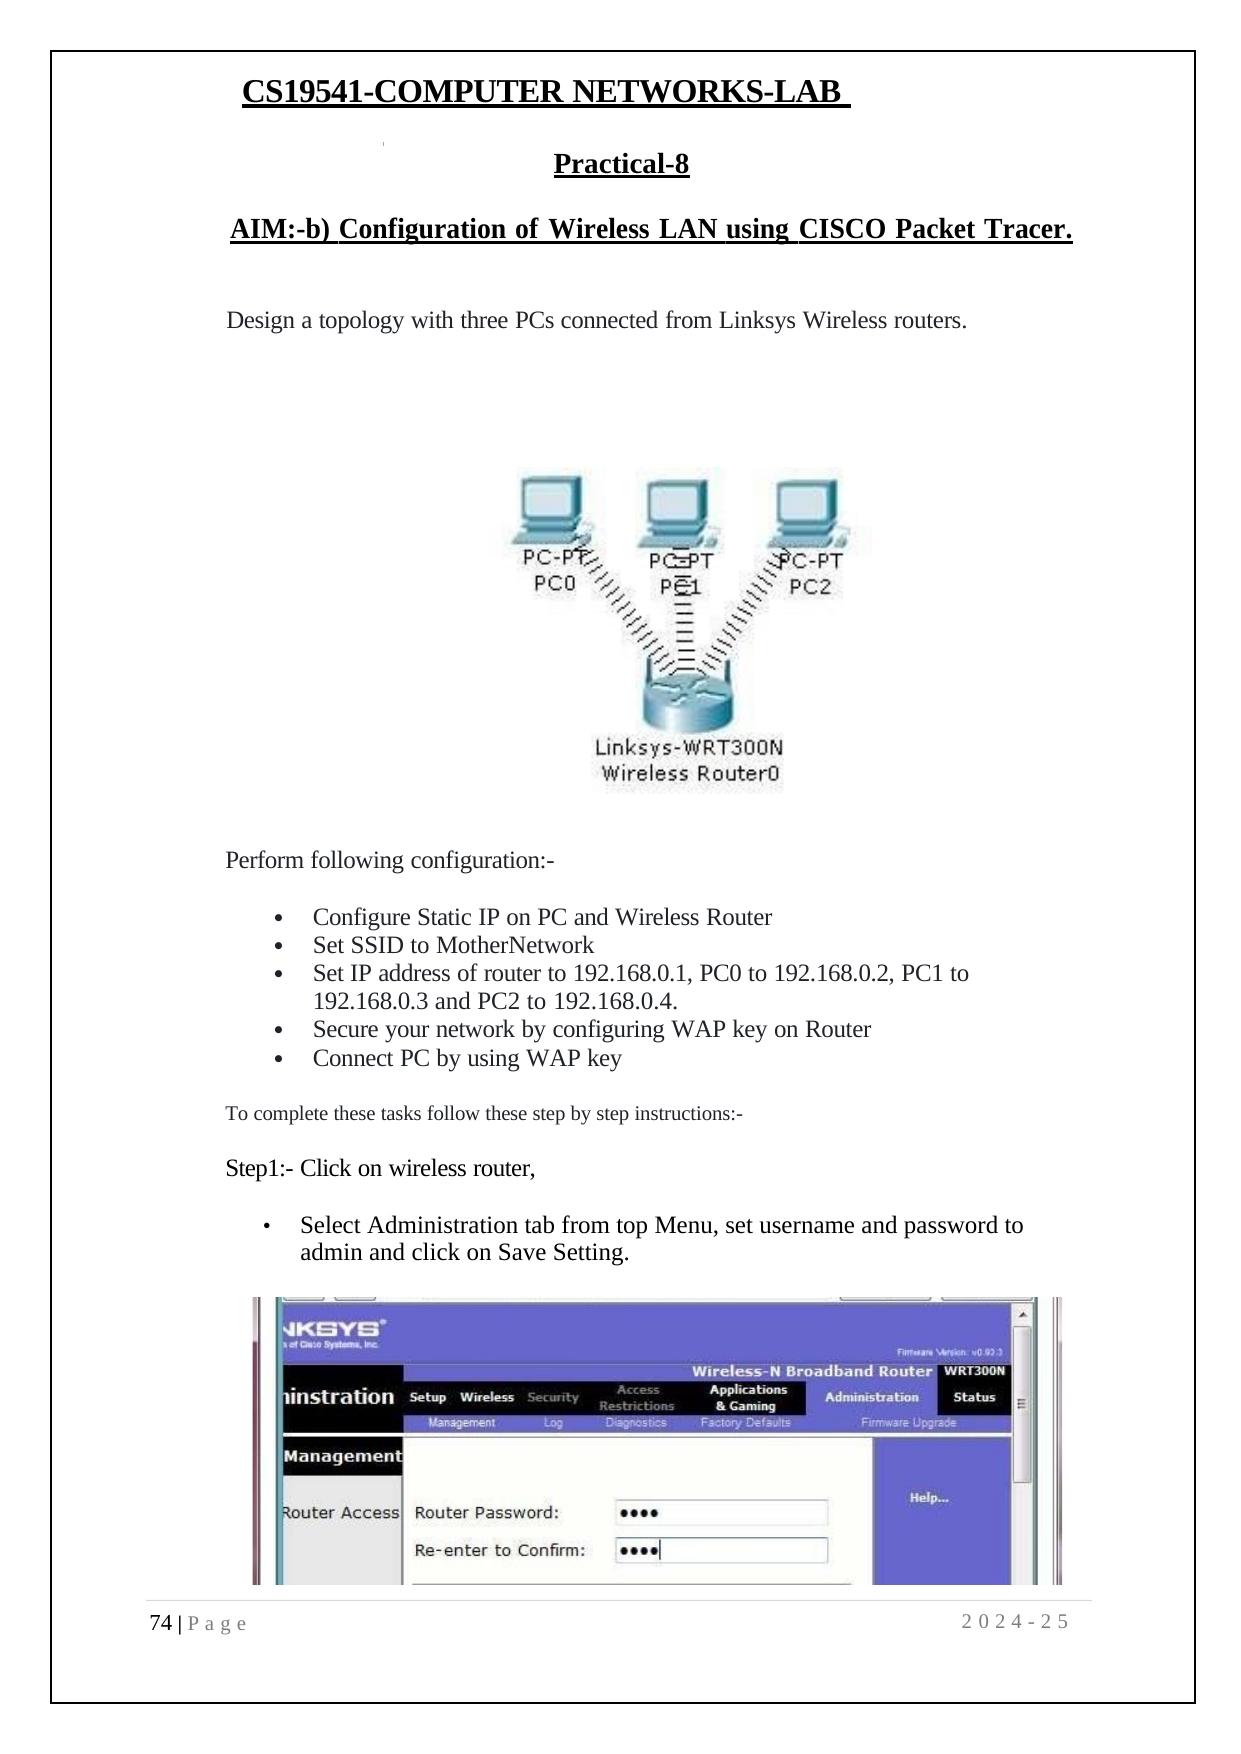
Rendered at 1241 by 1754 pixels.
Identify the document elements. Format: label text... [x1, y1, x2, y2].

list Select Administration tab from top Menu, set username and password to admin and click on Save Setting. [263, 1211, 1085, 1266]
text Step1:- Click on wireless router, [225, 1153, 1194, 1182]
text Perform following configuration:- [225, 845, 1194, 874]
list Secure your network by configuring WAP key on Router [275, 1015, 1194, 1043]
subtitle Practical-8 [177, 146, 1065, 179]
list Connect PC by using WAP key [275, 1043, 1194, 1072]
picture [488, 467, 873, 794]
picture [252, 1297, 1063, 1585]
list Set IP address of router to 192.168.0.1, PC0 to 192.168.0.2, PC1 to 192.168.0.3 and PC2 to 192.168.0.4. [275, 960, 1074, 1015]
list Set SSID to MotherNetwork [275, 931, 1194, 959]
text AIM:-b) Configuration of Wireless LAN using CISCO Packet Tracer. [177, 211, 1125, 245]
list Configure Static IP on PC and Wireless Router [275, 903, 1194, 931]
text Design a topology with three PCs connected from Linksys Wireless routers. [226, 305, 1194, 334]
text To complete these tasks follow these step by step instructions:- [225, 1101, 1194, 1124]
